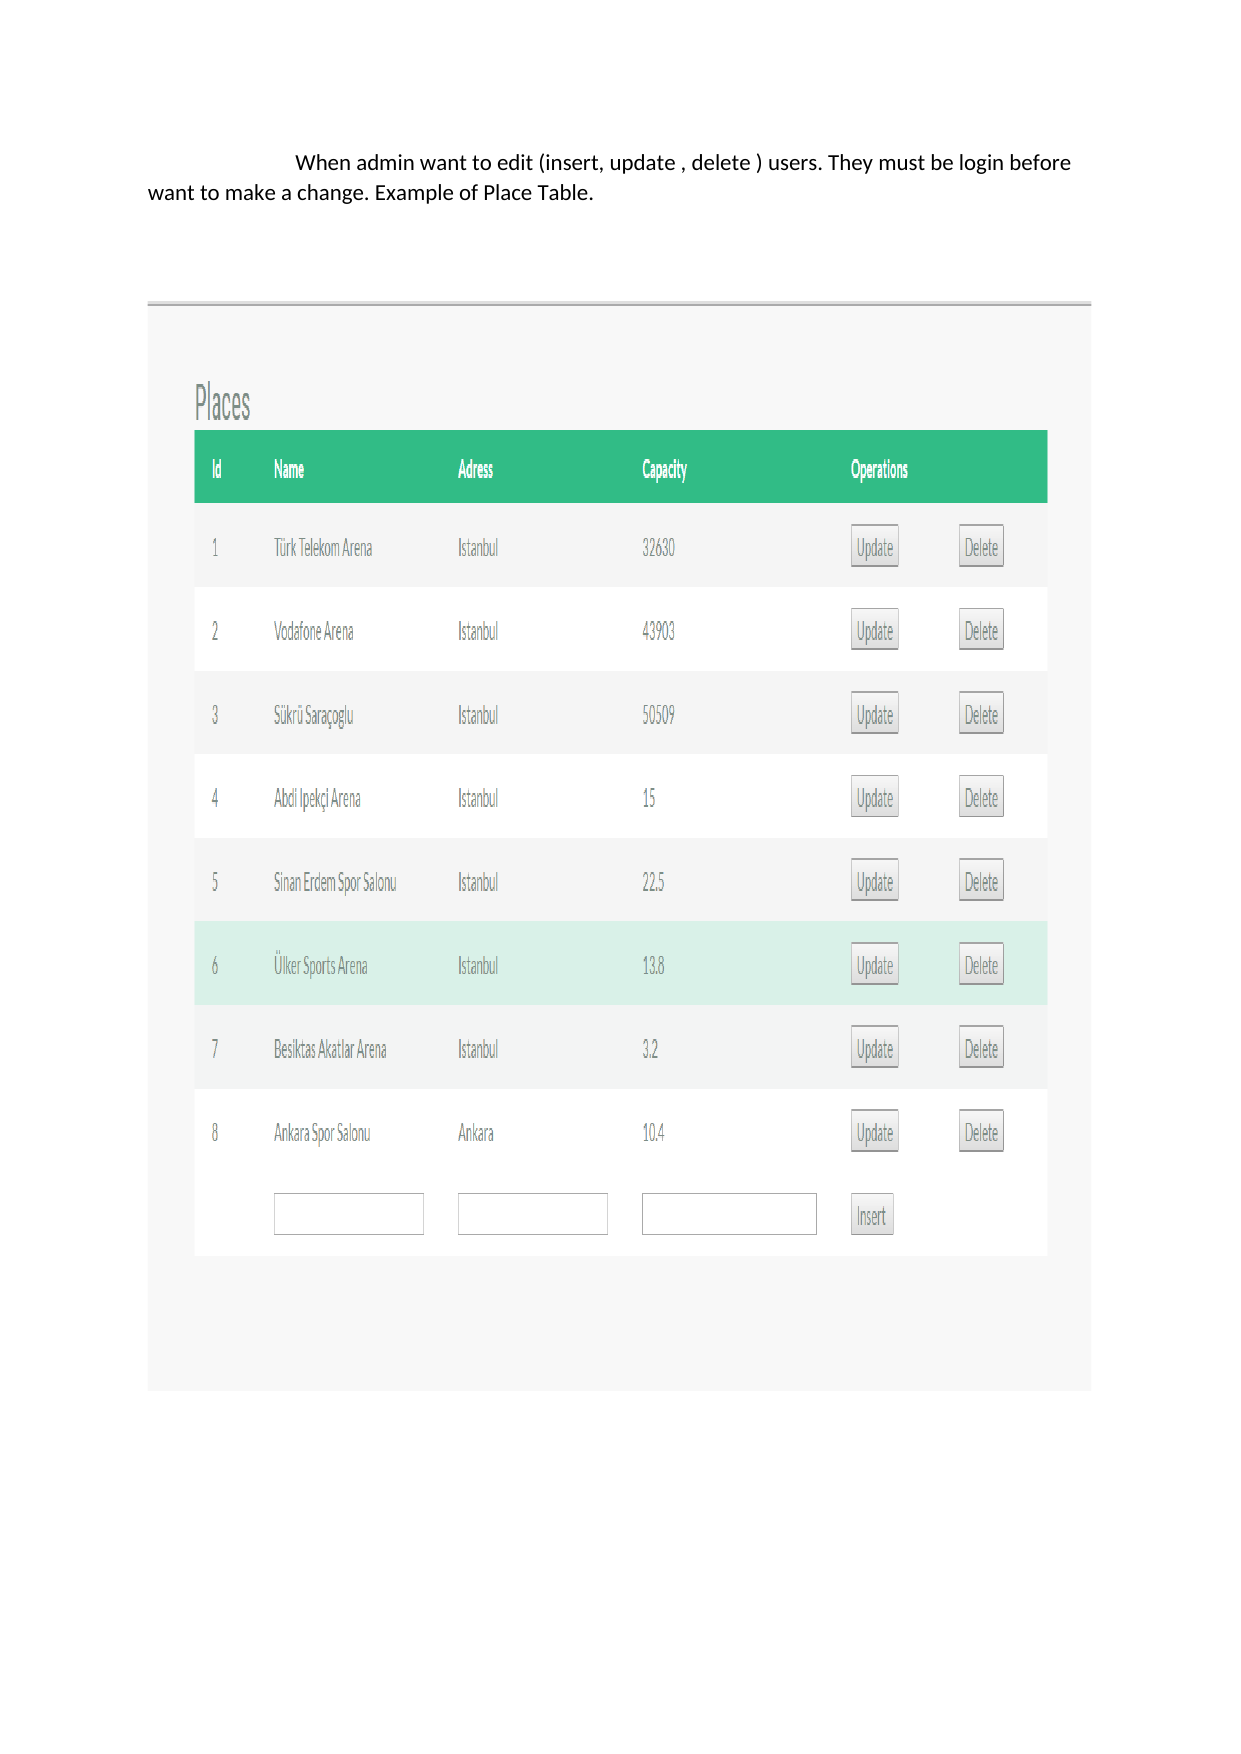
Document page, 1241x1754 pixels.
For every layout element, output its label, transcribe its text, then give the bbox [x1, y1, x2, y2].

picture [147, 301, 1092, 1391]
text When admin want to edit (insert, update , delete ) users. They must be login before want to make a change. Example of Place Table. [148, 148, 1093, 206]
